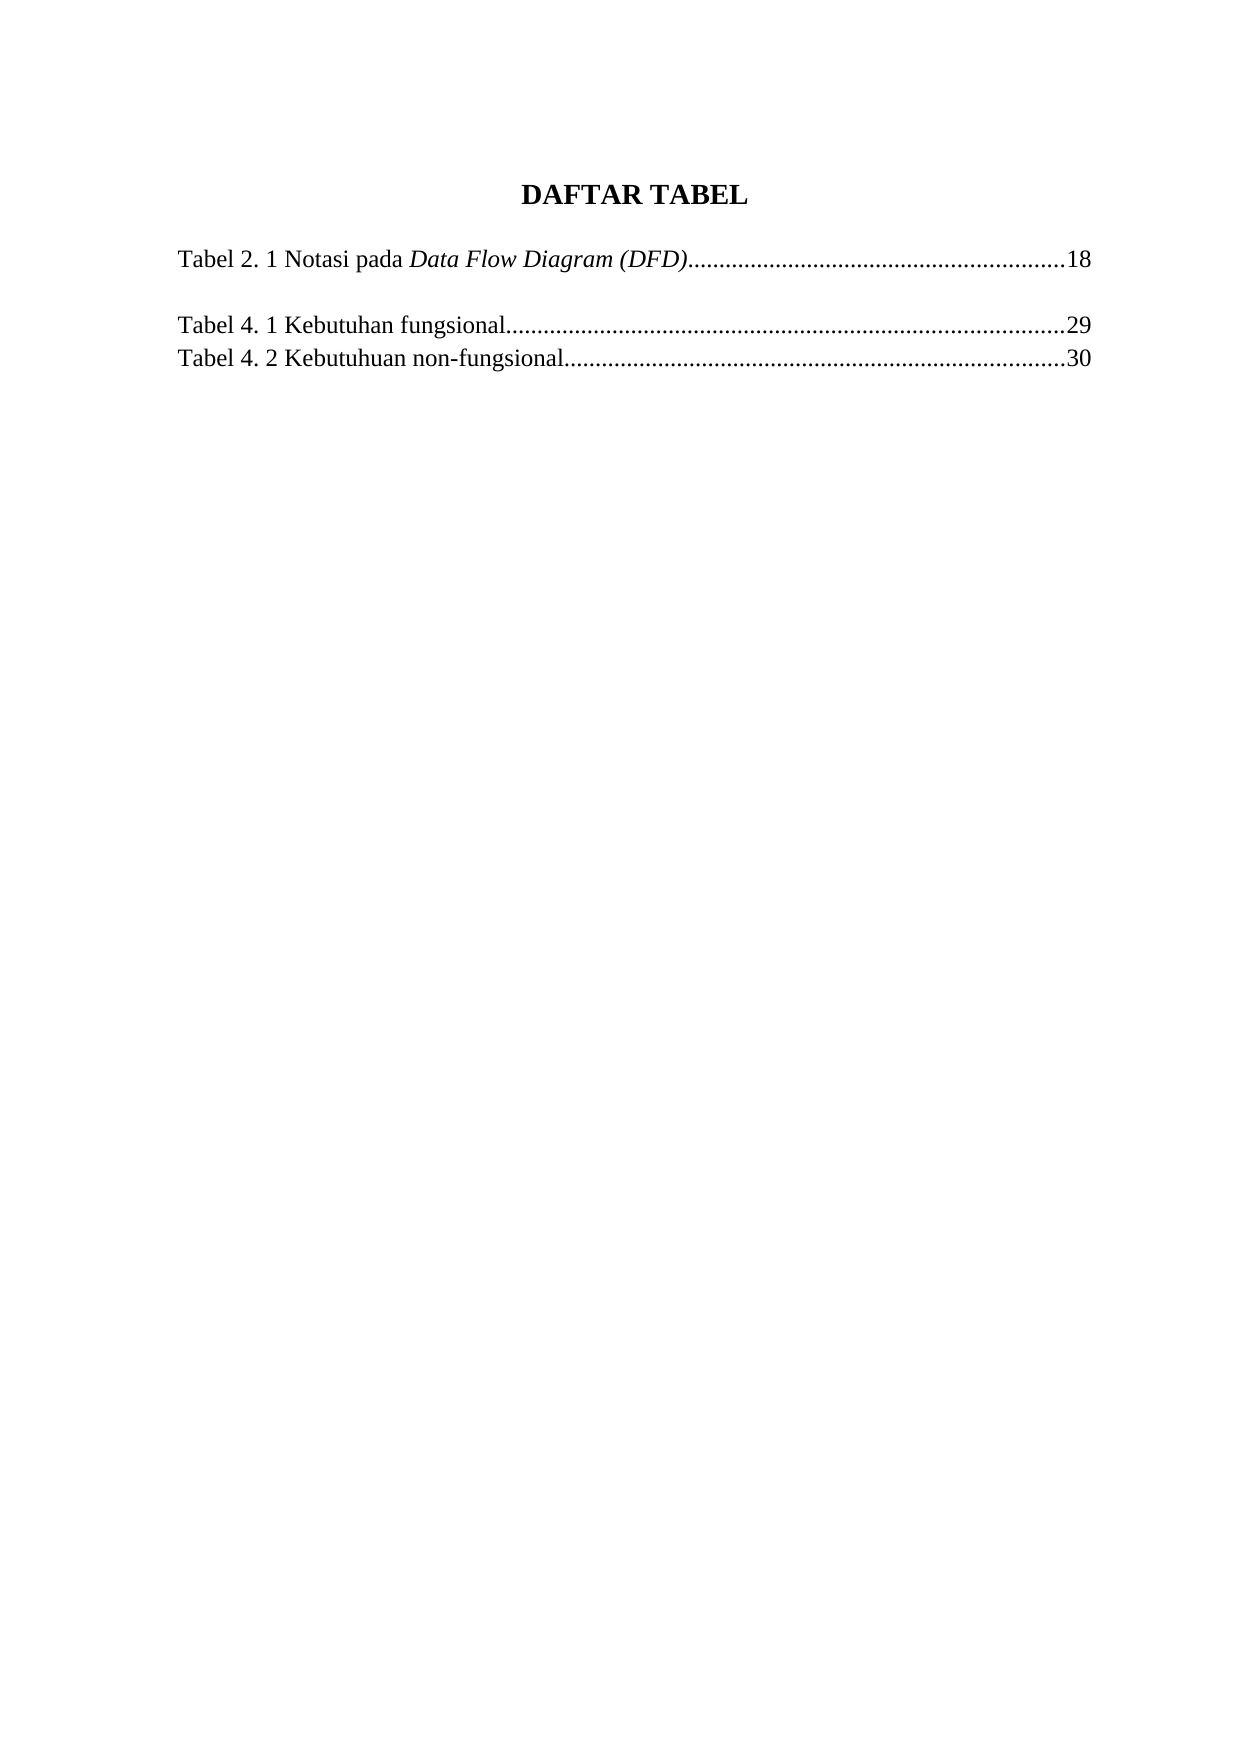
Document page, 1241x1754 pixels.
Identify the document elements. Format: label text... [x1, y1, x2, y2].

subtitle DAFTAR TABEL [177, 177, 1092, 211]
text Tabel 4. 2 Kebutuhuan non-fungsional 30 [177, 343, 1092, 372]
text Tabel 4. 1 Kebutuhan fungsional 29 [177, 310, 1092, 339]
text Tabel 2. 1 Notasi pada Data Flow Diagram (DFD) 18 [177, 244, 1092, 273]
